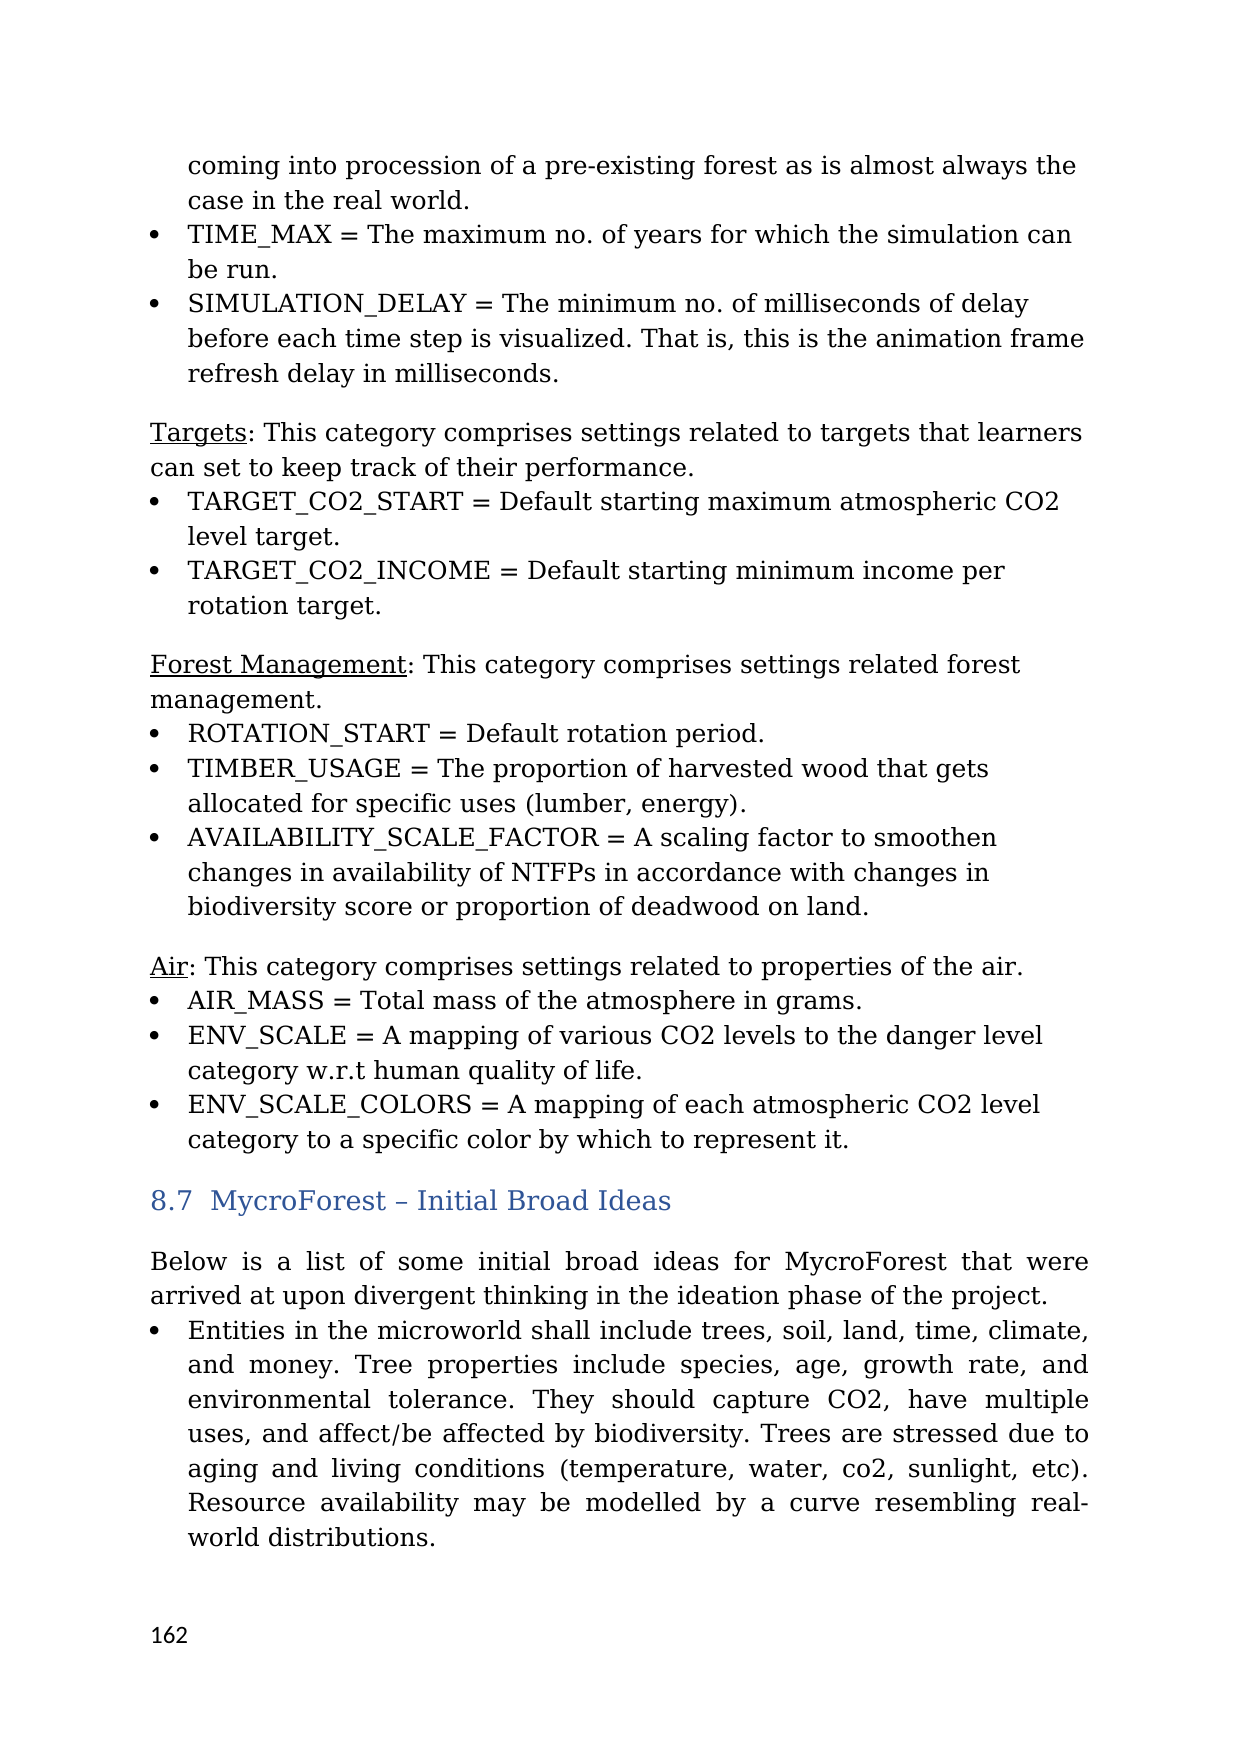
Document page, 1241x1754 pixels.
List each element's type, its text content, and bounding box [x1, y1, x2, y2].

subtitle MycroForest – Initial Broad Ideas [150, 1183, 1090, 1216]
list TIMBER_USAGE = The proportion of harvested wood that gets allocated for specific uses (lumber, energy). [150, 753, 1090, 817]
list ENV_SCALE_COLORS = A mapping of each atmospheric CO2 level category to a specific color by which to represent it. [150, 1089, 1090, 1153]
text Below is a list of some initial broad ideas for MycroForest that were arrived at upon divergent thinking in the ideation phase of the project. [150, 1245, 1090, 1310]
list SIMULATION_DELAY = The minimum no. of milliseconds of delay before each time step is visualized. That is, this is the animation frame refresh delay in milliseconds. [150, 288, 1090, 387]
list AIR_MASS = Total mass of the atmosphere in grams. [150, 985, 1090, 1015]
list ENV_SCALE = A mapping of various CO2 levels to the danger level category w.r.t human quality of life. [150, 1020, 1090, 1084]
text Forest Management: This category comprises settings related forest management. [150, 649, 1090, 713]
list Entities in the microworld shall include trees, soil, land, time, climate, and money. Tree properties include species, age, growth rate, and environmental tolerance. They should capture CO2, have multiple uses, and affect/be affected by biodiversity. Trees are stressed due to aging and living conditions (temperature, water, co2, sunlight, etc). Resource availability may be modelled by a curve resembling real-world distributions. [150, 1314, 1090, 1551]
list TIME_MAX = The maximum no. of years for which the simulation can be run. [150, 219, 1090, 284]
text Air: This category comprises settings related to properties of the air. [150, 951, 1090, 981]
list AVAILABILITY_SCALE_FACTOR = A scaling factor to smoothen changes in availability of NTFPs in accordance with changes in biodiversity score or proportion of deadwood on land. [150, 822, 1090, 921]
text Targets: This category comprises settings related to targets that learners can set to keep track of their performance. [150, 417, 1090, 481]
list ROTATION_START = Default rotation period. [150, 718, 1090, 748]
list TARGET_CO2_START = Default starting maximum atmospheric CO2 level target. [150, 486, 1090, 550]
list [150, 150, 1090, 214]
list TARGET_CO2_INCOME = Default starting minimum income per rotation target. [150, 555, 1090, 619]
